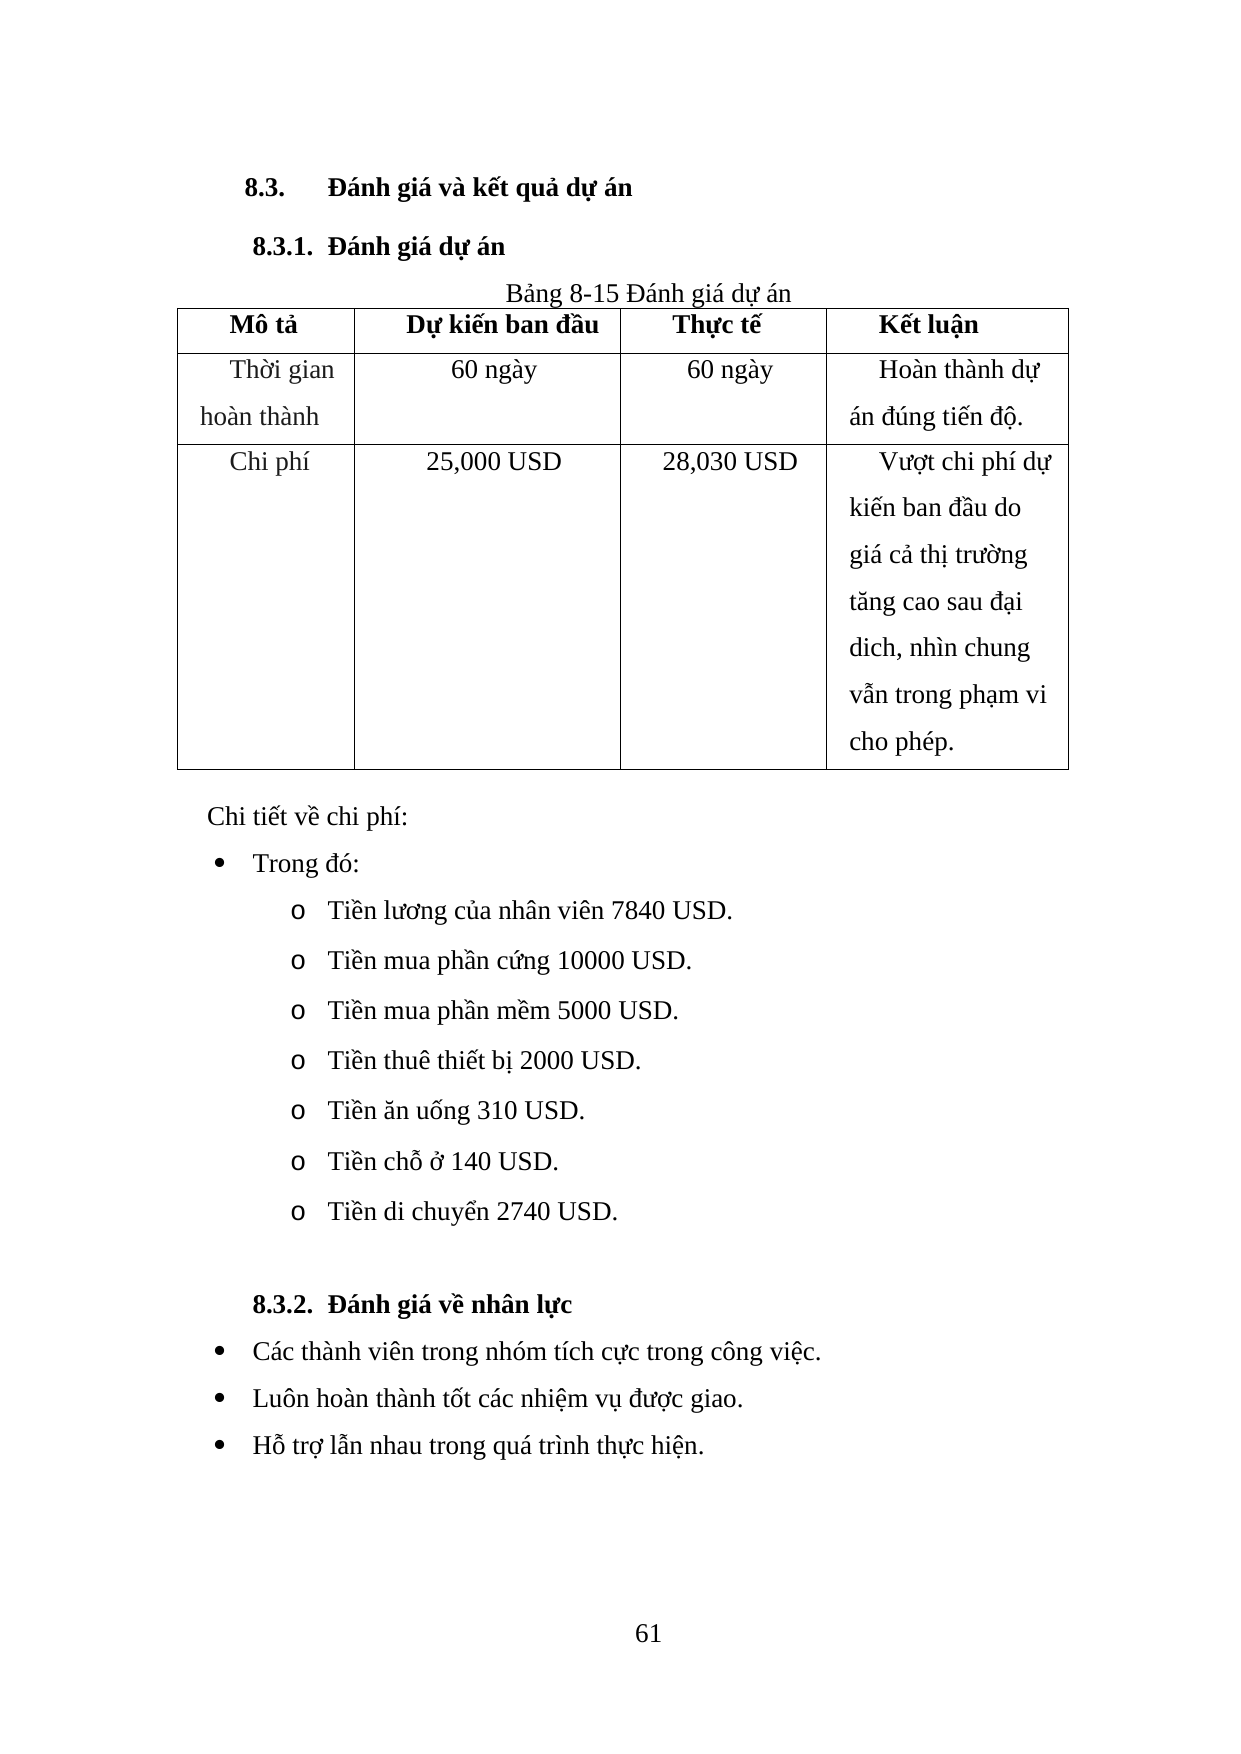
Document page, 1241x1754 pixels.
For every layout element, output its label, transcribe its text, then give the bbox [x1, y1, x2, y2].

subtitle Đánh giá về nhân lực [252, 1288, 1090, 1319]
subtitle Đánh giá dự án [252, 230, 1090, 261]
list Tiền ăn uống 310 USD. [290, 1094, 1090, 1128]
table_cell Vượt chi phí dự kiến ban đầu do giá cả thị trường tăng cao sau đại dich, nhìn chung vẫn trong phạm vi cho phép. [827, 445, 1068, 769]
table_cell 60 ngày [355, 354, 620, 444]
table_cell Hoàn thành dự án đúng tiến độ. [827, 354, 1068, 444]
table_cell Thời gian hoàn thành [178, 354, 354, 444]
table_cell 25,000 USD [355, 445, 620, 769]
list Tiền thuê thiết bị 2000 USD. [290, 1044, 1090, 1078]
text Hỗ trợ lẫn nhau trong quá trình thực hiện. [215, 1429, 1090, 1460]
table_header Dự kiến ban đầu [355, 309, 620, 353]
text Chi tiết về chi phí: [177, 801, 1090, 832]
text Luôn hoàn thành tốt các nhiệm vụ được giao. [215, 1382, 1090, 1413]
list Tiền mua phần cứng 10000 USD. [290, 944, 1090, 978]
text Các thành viên trong nhóm tích cực trong công việc. [215, 1335, 1090, 1366]
table_cell Chi phí [178, 445, 354, 769]
table_cell 60 ngày [621, 354, 826, 444]
list Tiền mua phần mềm 5000 USD. [290, 994, 1090, 1028]
list Tiền lương của nhân viên 7840 USD. [290, 894, 1090, 927]
list Tiền di chuyển 2740 USD. [290, 1195, 1090, 1228]
table_header Thực tế [621, 309, 826, 353]
table_header Mô tả [178, 309, 354, 353]
subtitle Đánh giá và kết quả dự án [215, 171, 1090, 202]
table_header Kết luận [827, 309, 1068, 353]
table_cell 28,030 USD [621, 445, 826, 769]
text Trong đó: [215, 847, 1090, 878]
list Tiền chỗ ở 140 USD. [290, 1144, 1090, 1178]
